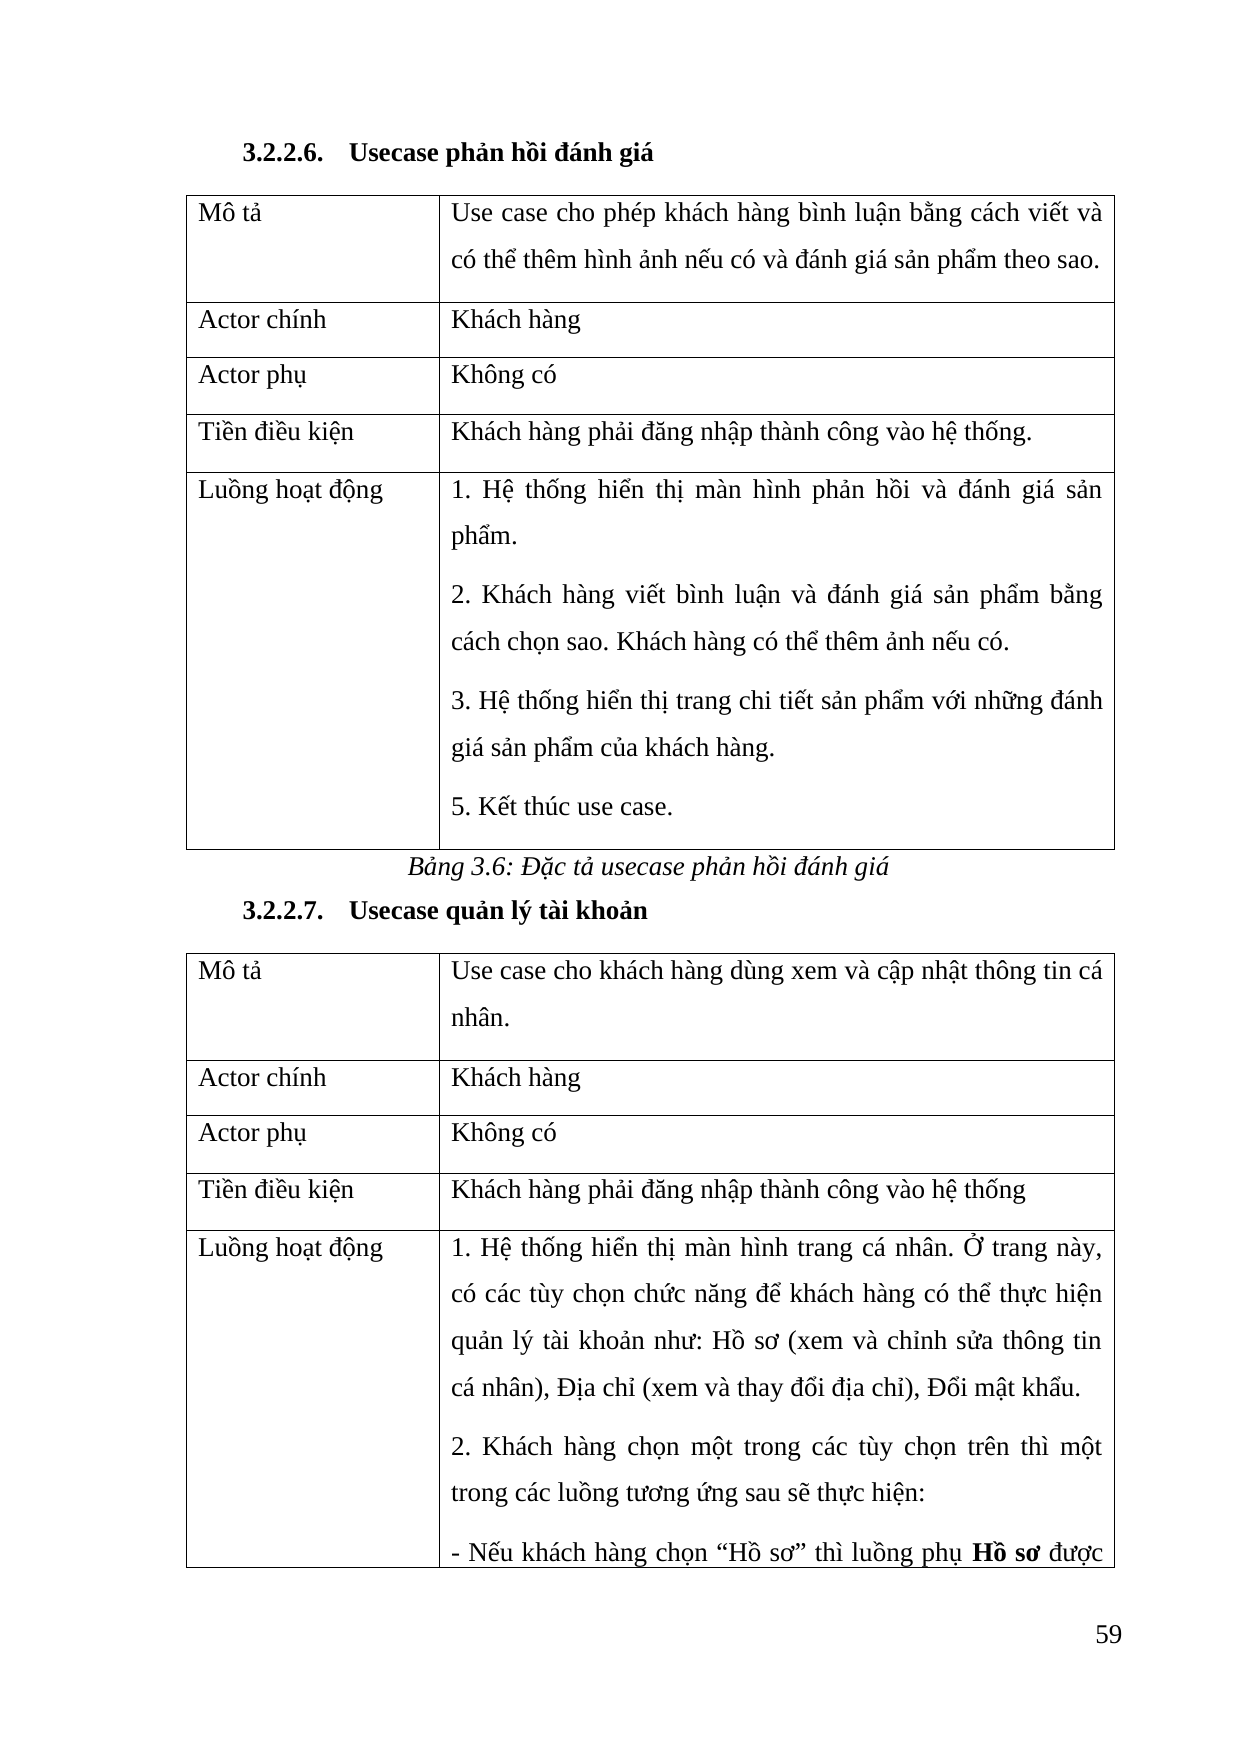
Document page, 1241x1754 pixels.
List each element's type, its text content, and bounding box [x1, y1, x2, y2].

table_cell Không có [440, 1116, 1114, 1172]
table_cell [440, 1231, 1114, 1567]
subtitle Usecase quản lý tài khoản [242, 894, 1122, 925]
table_cell Khách hàng [440, 303, 1114, 357]
table_cell Tiền điều kiện [187, 1174, 439, 1230]
table_cell Actor chính [187, 303, 439, 357]
table_cell Actor phụ [187, 358, 439, 414]
table_cell Luồng hoạt động [187, 473, 439, 849]
table_cell Actor chính [187, 1061, 439, 1115]
table_cell Khách hàng [440, 1061, 1114, 1115]
table_header Use case cho phép khách hàng bình luận bằng cách viết và có thể thêm hình ảnh nếu có và đánh giá sản phẩm theo sao. [440, 196, 1114, 302]
text Bảng 3.6: Đặc tả usecase phản hồi đánh giá [177, 850, 1122, 882]
table_cell Luồng hoạt động [187, 1231, 439, 1567]
table_header Use case cho khách hàng dùng xem và cập nhật thông tin cá nhân. [440, 954, 1114, 1060]
table_cell Actor phụ [187, 1116, 439, 1172]
table_cell Khách hàng phải đăng nhập thành công vào hệ thống [440, 1174, 1114, 1230]
table_header Mô tả [187, 196, 439, 302]
table_cell Tiền điều kiện [187, 415, 439, 472]
subtitle Usecase phản hồi đánh giá [242, 136, 1122, 167]
table_cell Khách hàng phải đăng nhập thành công vào hệ thống. [440, 415, 1114, 472]
table_header Mô tả [187, 954, 439, 1060]
table_cell 1. Hệ thống hiển thị màn hình phản hồi và đánh giá sản phẩm. 2. Khách hàng viết bình luận và đánh giá sản phẩm bằng cách chọn sao. Khách hàng có thể thêm ảnh nếu có. 3. Hệ thống hiển thị trang chi tiết sản phẩm với những đánh giá sản phẩm của khách hàng. 5. Kết thúc use case. [440, 473, 1114, 849]
table_cell Không có [440, 358, 1114, 414]
